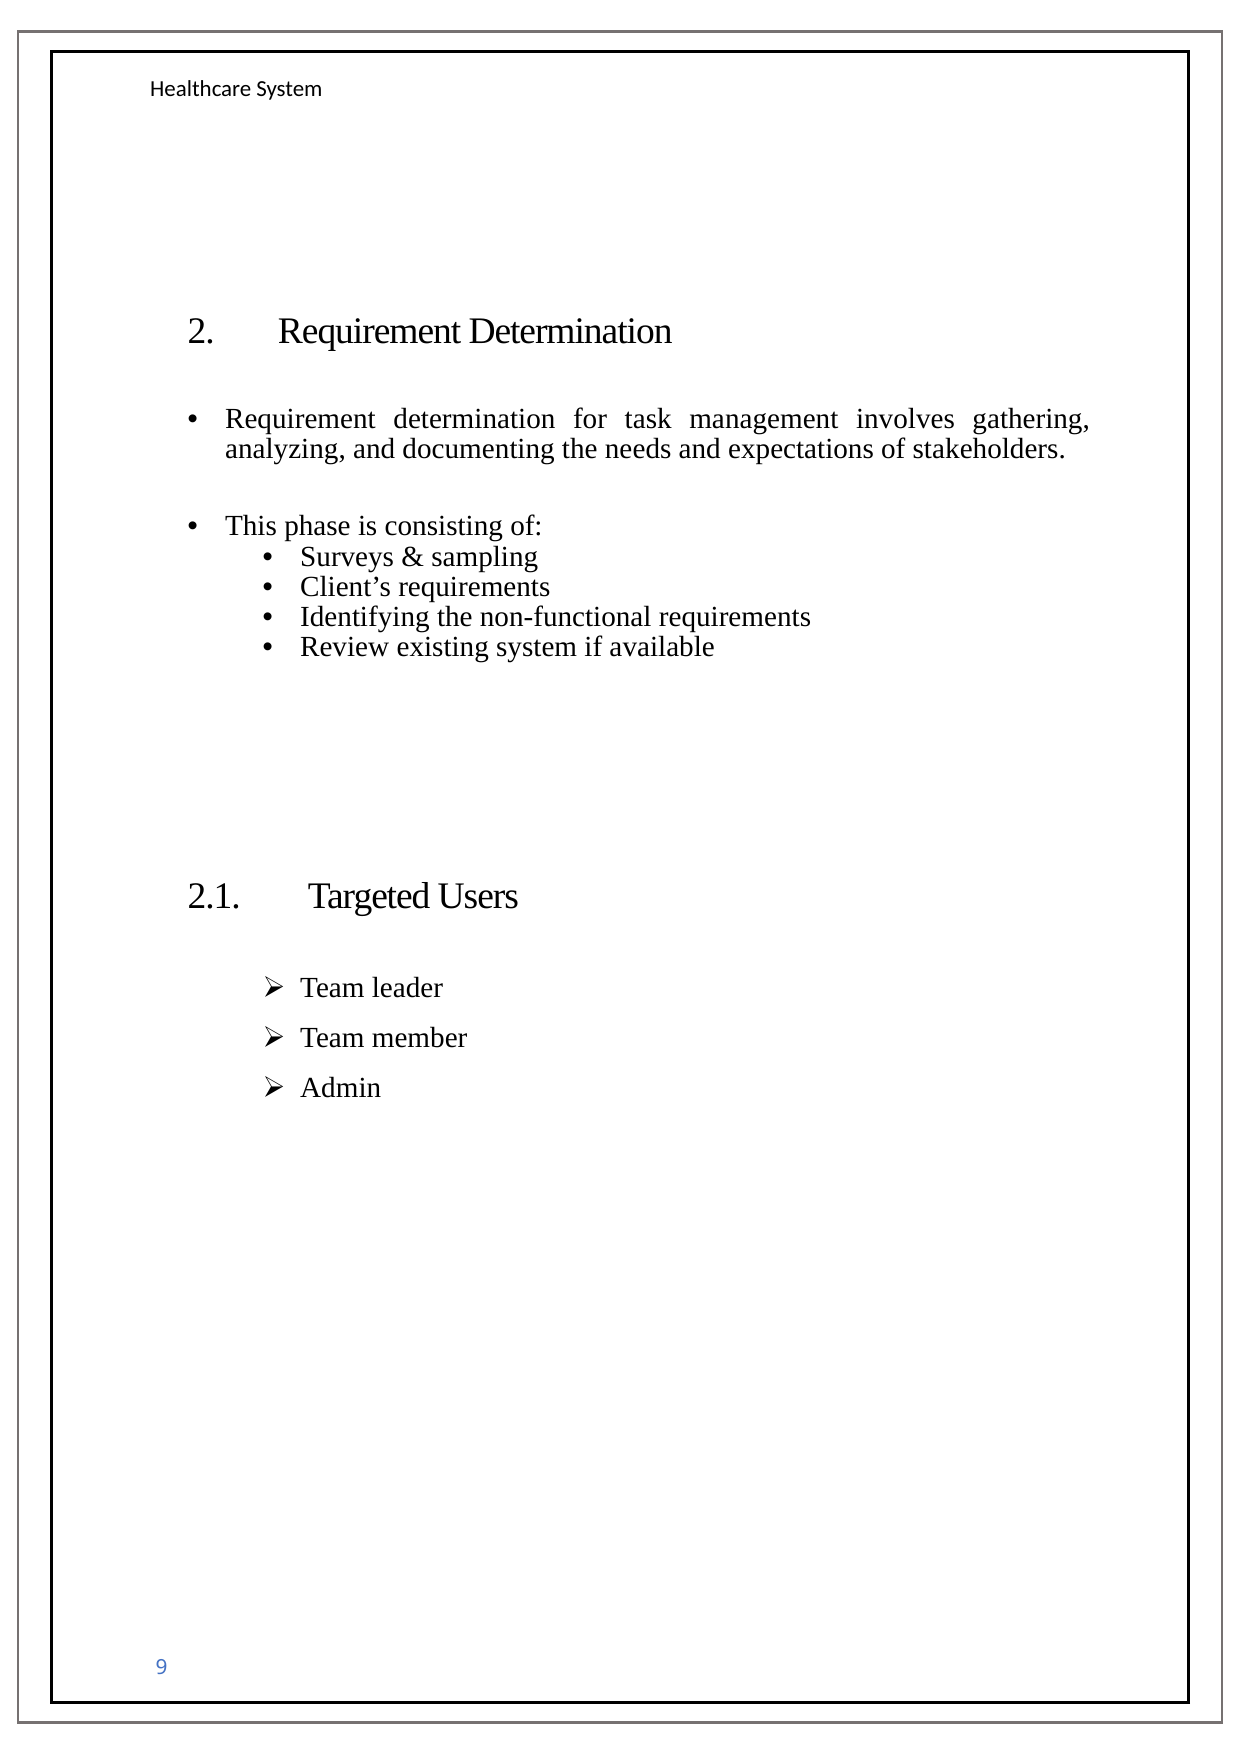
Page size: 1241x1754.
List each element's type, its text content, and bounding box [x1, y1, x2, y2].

title Targeted Users [187, 874, 1090, 917]
list This phase is consisting of: [187, 512, 1090, 542]
list Identifying the non-functional requirements [262, 602, 1090, 632]
list Client’s requirements [262, 572, 1090, 602]
list Team leader [262, 970, 1090, 1003]
list Requirement determination for task management involves gathering, analyzing, and documenting the needs and expectations of stakeholders. [187, 404, 1090, 465]
list Admin [262, 1071, 1090, 1104]
list Team member [262, 1020, 1090, 1054]
list Surveys & sampling [262, 542, 1090, 572]
title Requirement Determination [187, 308, 1090, 352]
list Review existing system if available [262, 632, 1090, 663]
